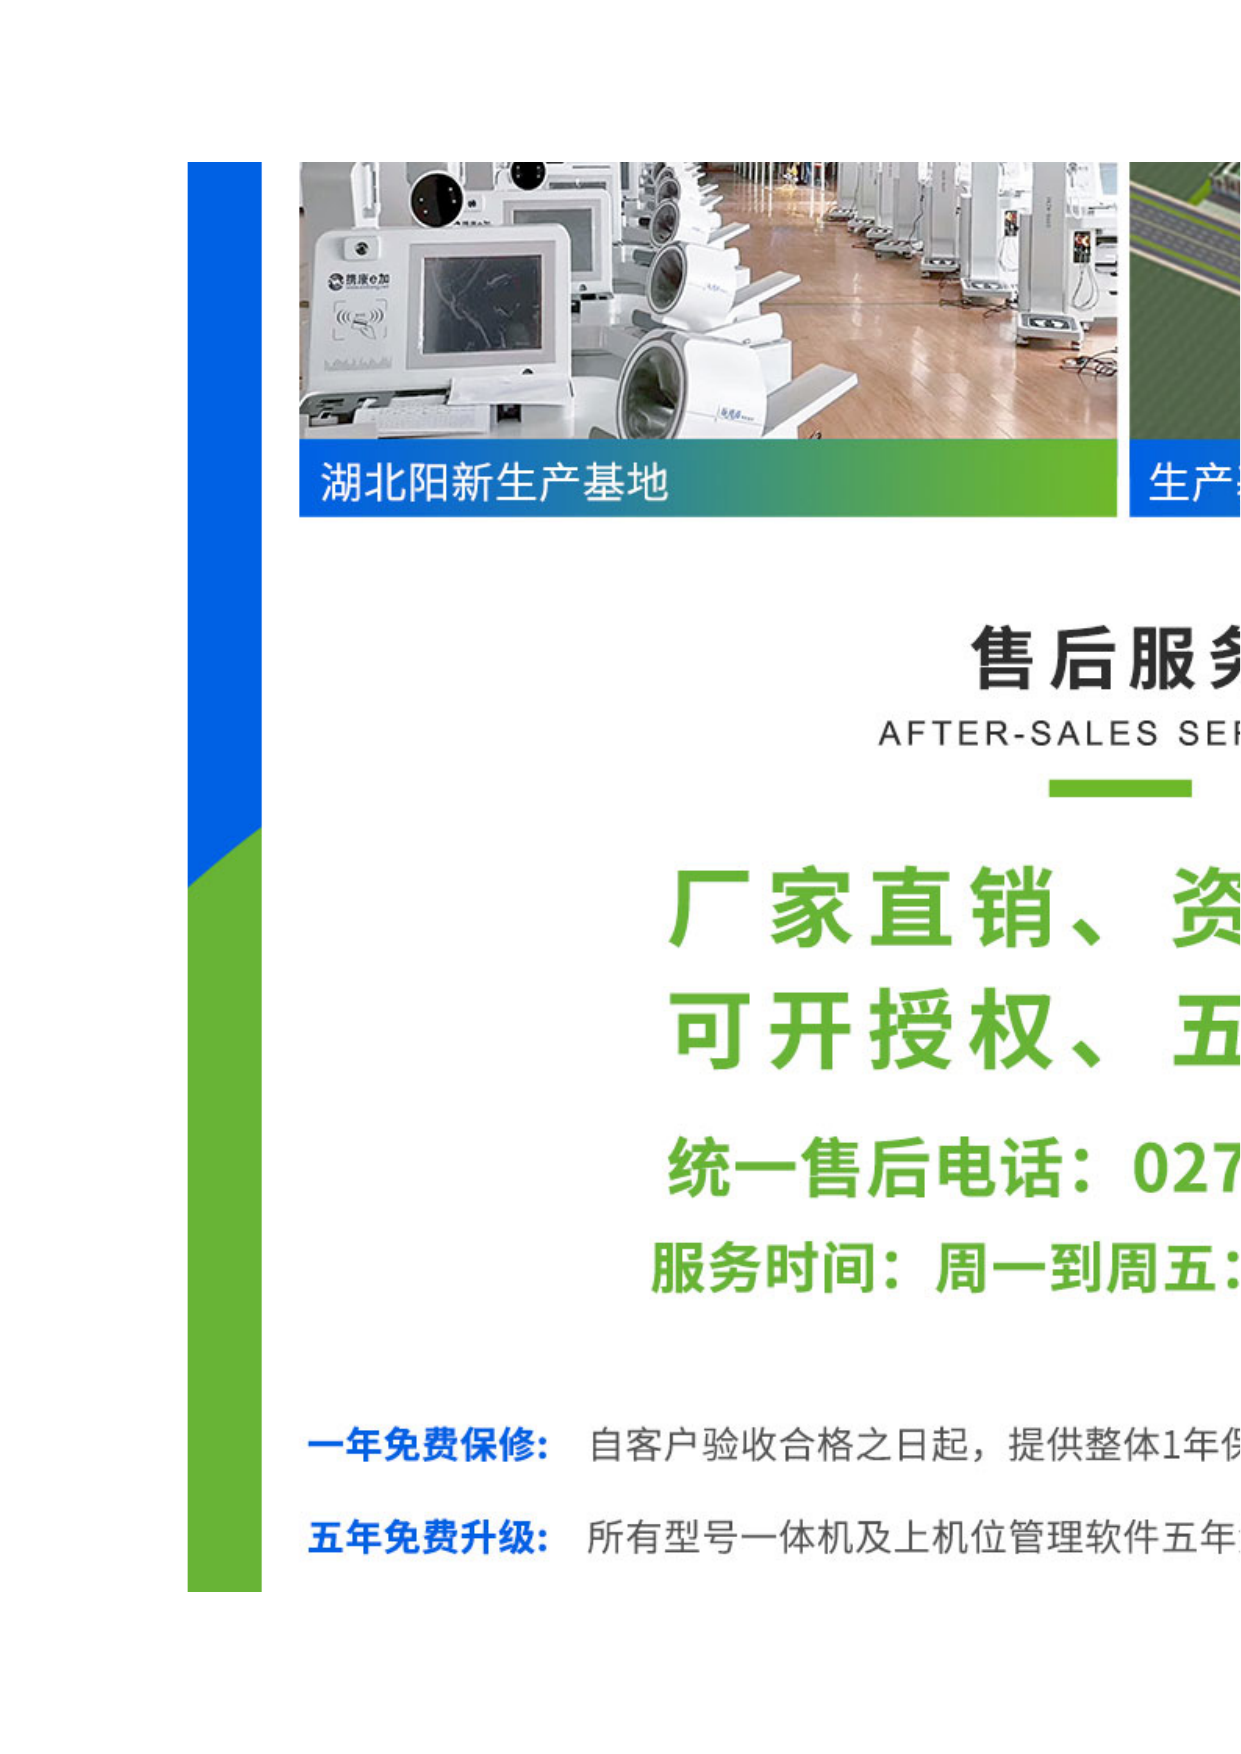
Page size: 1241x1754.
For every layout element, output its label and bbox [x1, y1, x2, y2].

picture [187, 162, 1241, 1592]
